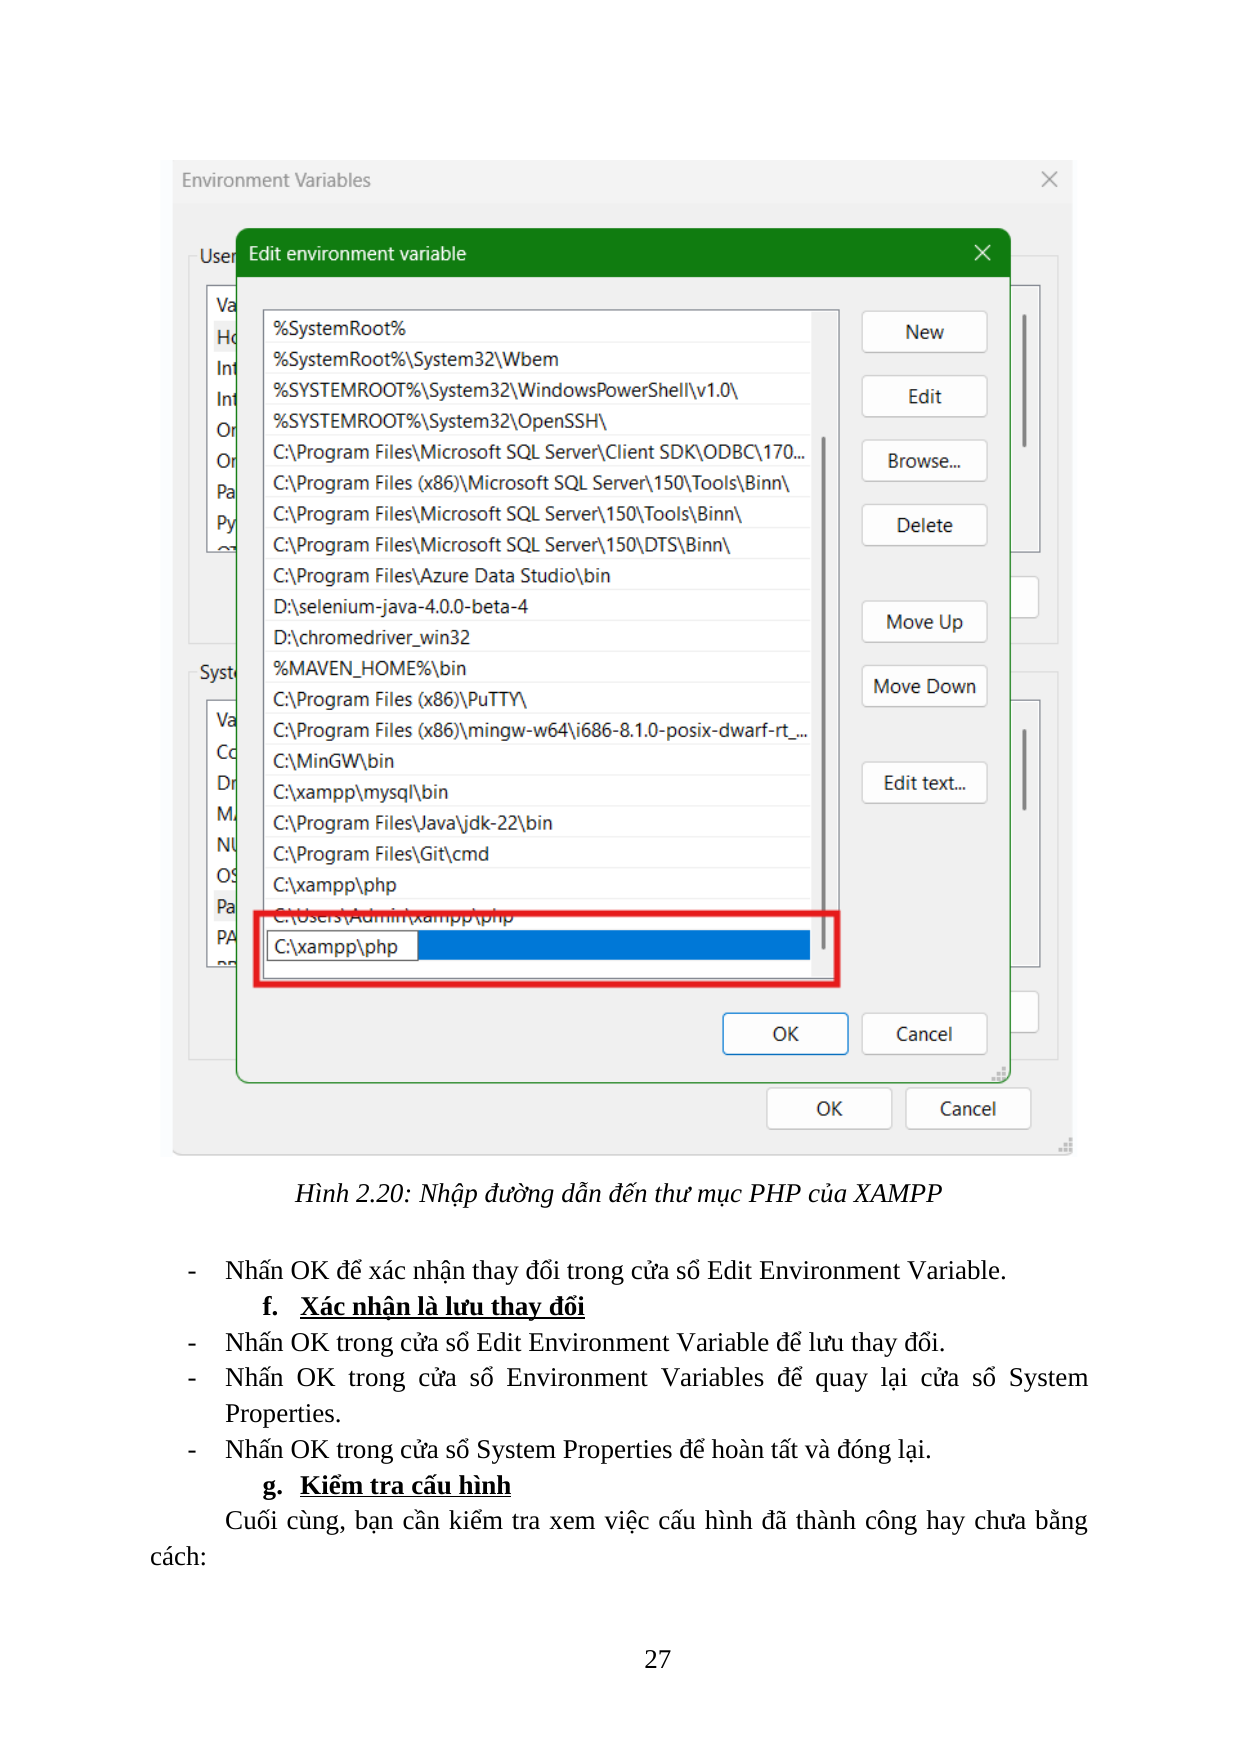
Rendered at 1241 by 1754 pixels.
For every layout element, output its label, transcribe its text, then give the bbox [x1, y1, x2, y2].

list Nhấn OK để xác nhận thay đổi trong cửa sổ Edit Environment Variable. [187, 1254, 1090, 1286]
list Kiểm tra cấu hình [262, 1469, 1090, 1500]
text Cuối cùng, bạn cần kiểm tra xem việc cấu hình đã thành công hay chưa bằng cách: [150, 1504, 1090, 1571]
list Xác nhận là lưu thay đổi [262, 1290, 1090, 1321]
list Nhấn OK trong cửa sổ System Properties để hoàn tất và đóng lại. [187, 1433, 1090, 1464]
list Nhấn OK trong cửa sổ Edit Environment Variable để lưu thay đổi. [187, 1326, 1090, 1357]
picture [160, 160, 1078, 1157]
list Nhấn OK trong cửa sổ Environment Variables để quay lại cửa sổ System Properties. [187, 1362, 1090, 1428]
